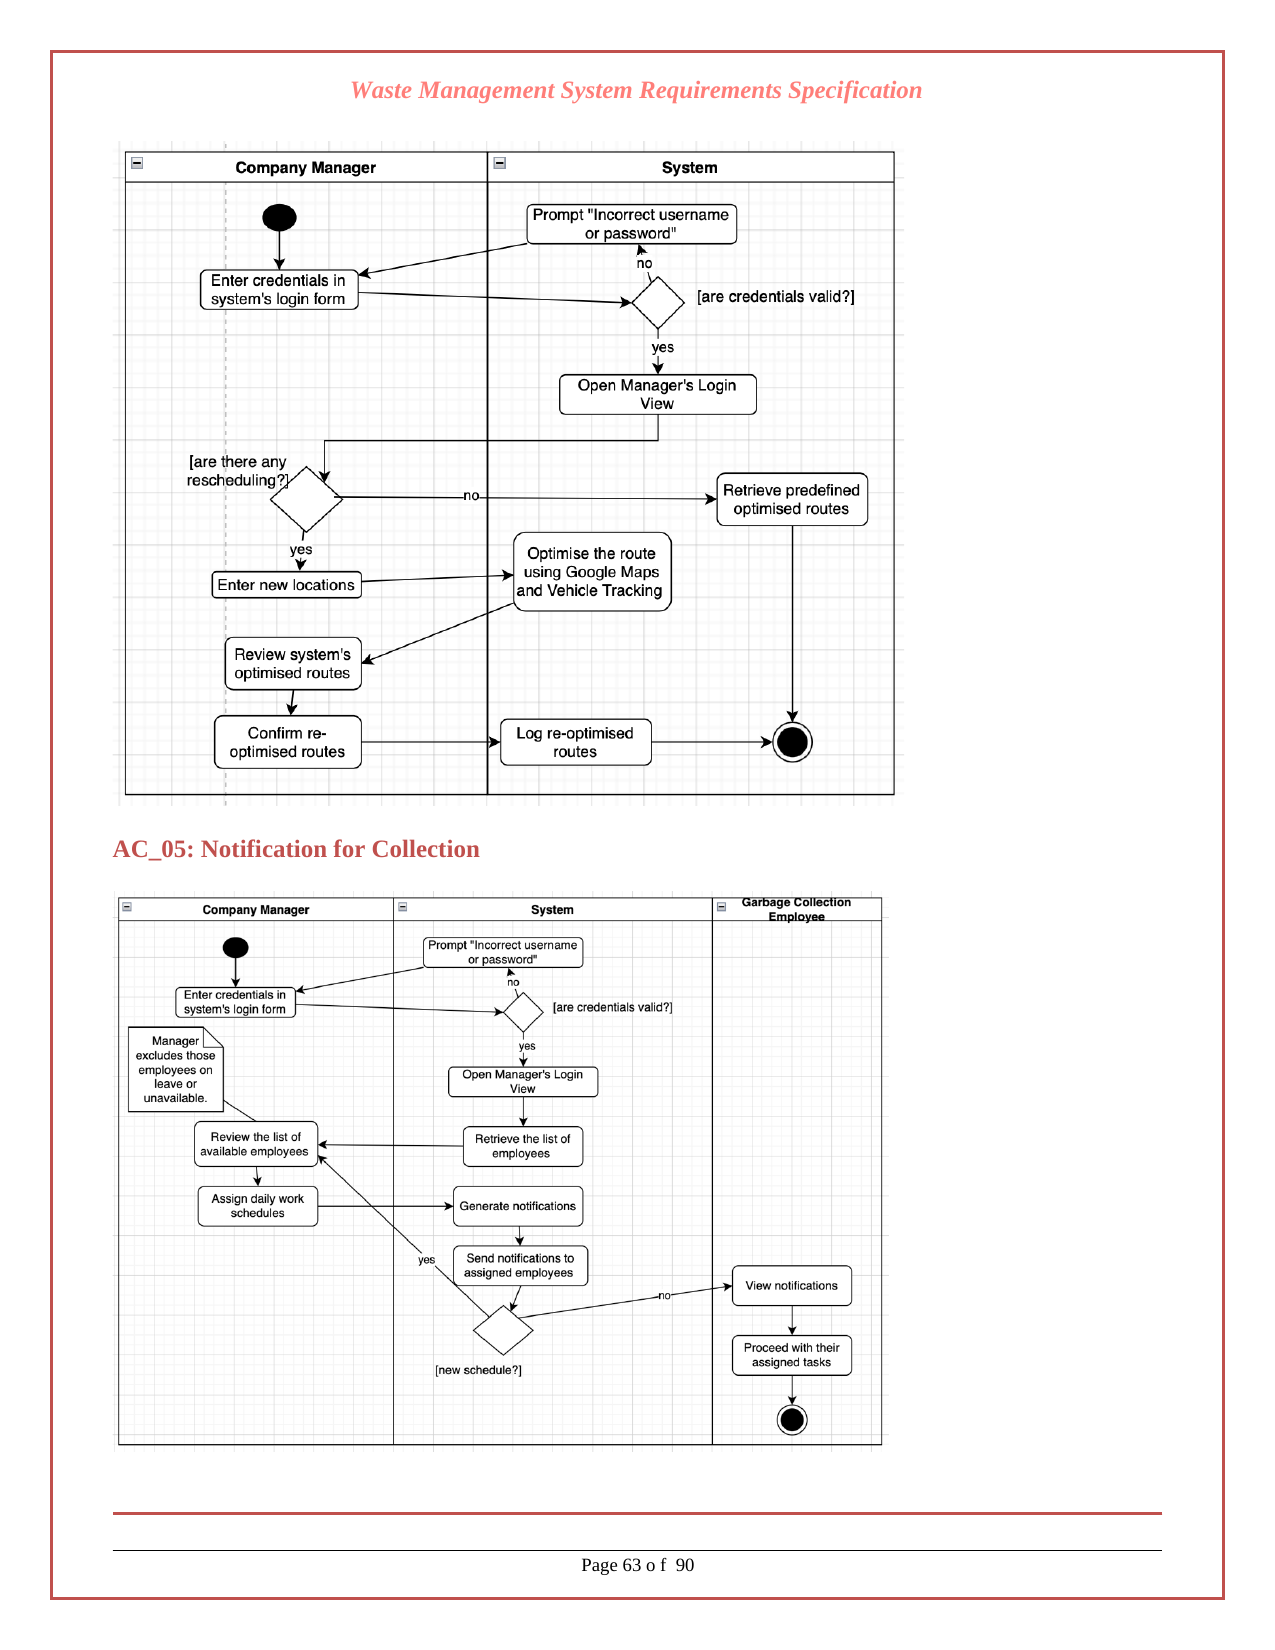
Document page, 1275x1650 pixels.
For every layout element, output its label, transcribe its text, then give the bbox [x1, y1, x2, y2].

text AC_05: Notification for Collection [112, 834, 1162, 863]
picture [112, 891, 889, 1452]
picture [112, 141, 905, 806]
